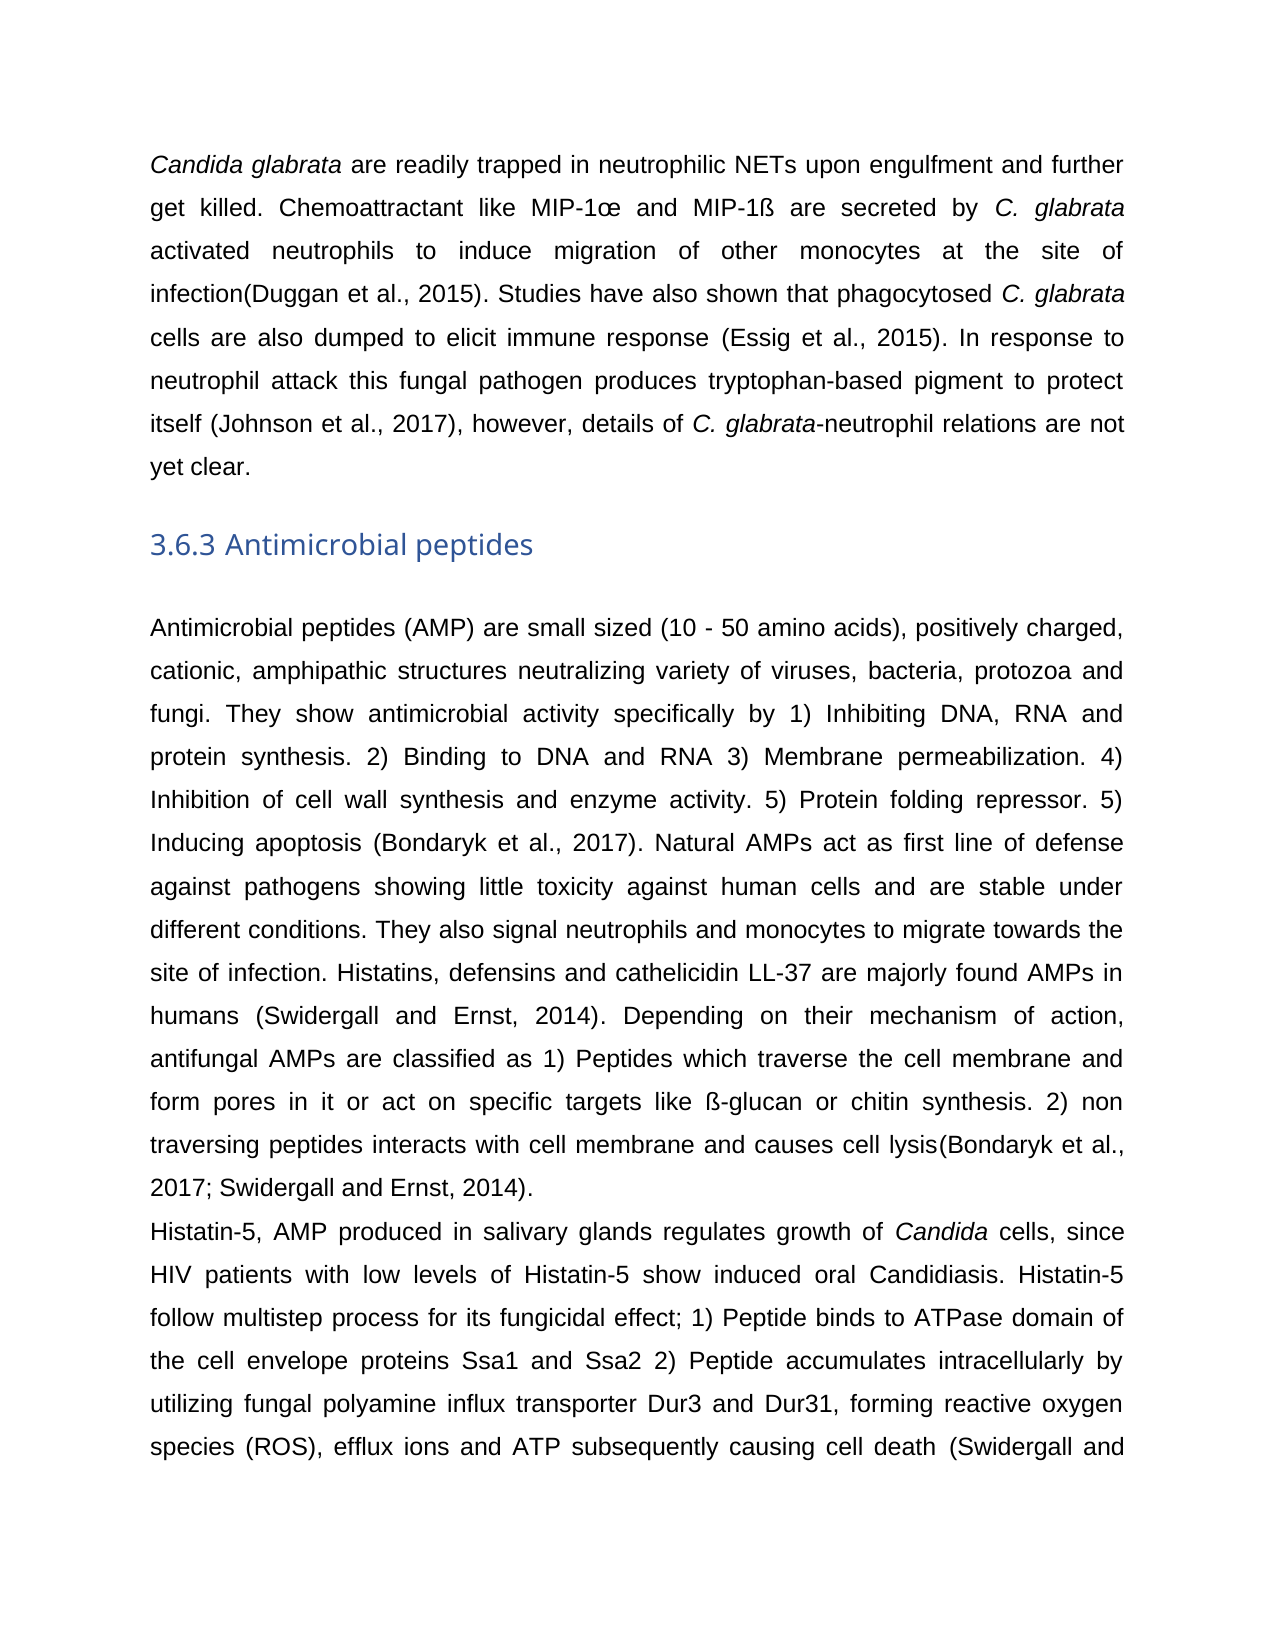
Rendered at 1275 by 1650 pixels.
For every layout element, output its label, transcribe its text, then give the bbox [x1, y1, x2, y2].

text Candida glabrata are readily trapped in neutrophilic NETs upon engulfment and further get killed. Chemoattractant like MIP-1œ and MIP-1ß are secreted by C. glabrata activated neutrophils to induce migration of other monocytes at the site of infection(Duggan et al., 2015). Studies have also shown that phagocytosed C. glabrata cells are also dumped to elicit immune response (Essig et al., 2015). In response to neutrophil attack this fungal pathogen produces tryptophan-based pigment to protect itself (Johnson et al., 2017), however, details of C. glabrata-neutrophil relations are not yet clear. [150, 150, 1125, 481]
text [150, 1217, 1125, 1461]
list Antimicrobial peptides [150, 524, 1125, 564]
text Antimicrobial peptides (AMP) are small sized (10 - 50 amino acids), positively charged, cationic, amphipathic structures neutralizing variety of viruses, bacteria, protozoa and fungi. They show antimicrobial activity specifically by 1) Inhibiting DNA, RNA and protein synthesis. 2) Binding to DNA and RNA 3) Membrane permeabilization. 4) Inhibition of cell wall synthesis and enzyme activity. 5) Protein folding repressor. 5) Inducing apoptosis (Bondaryk et al., 2017). Natural AMPs act as first line of defense against pathogens showing little toxicity against human cells and are stable under different conditions. They also signal neutrophils and monocytes to migrate towards the site of infection. Histatins, defensins and cathelicidin LL-37 are majorly found AMPs in humans (Swidergall and Ernst, 2014). Depending on their mechanism of action, antifungal AMPs are classified as 1) Peptides which traverse the cell membrane and form pores in it or act on specific targets like ß-glucan or chitin synthesis. 2) non traversing peptides interacts with cell membrane and causes cell lysis(Bondaryk et al., 2017; Swidergall and Ernst, 2014). [150, 613, 1125, 1202]
